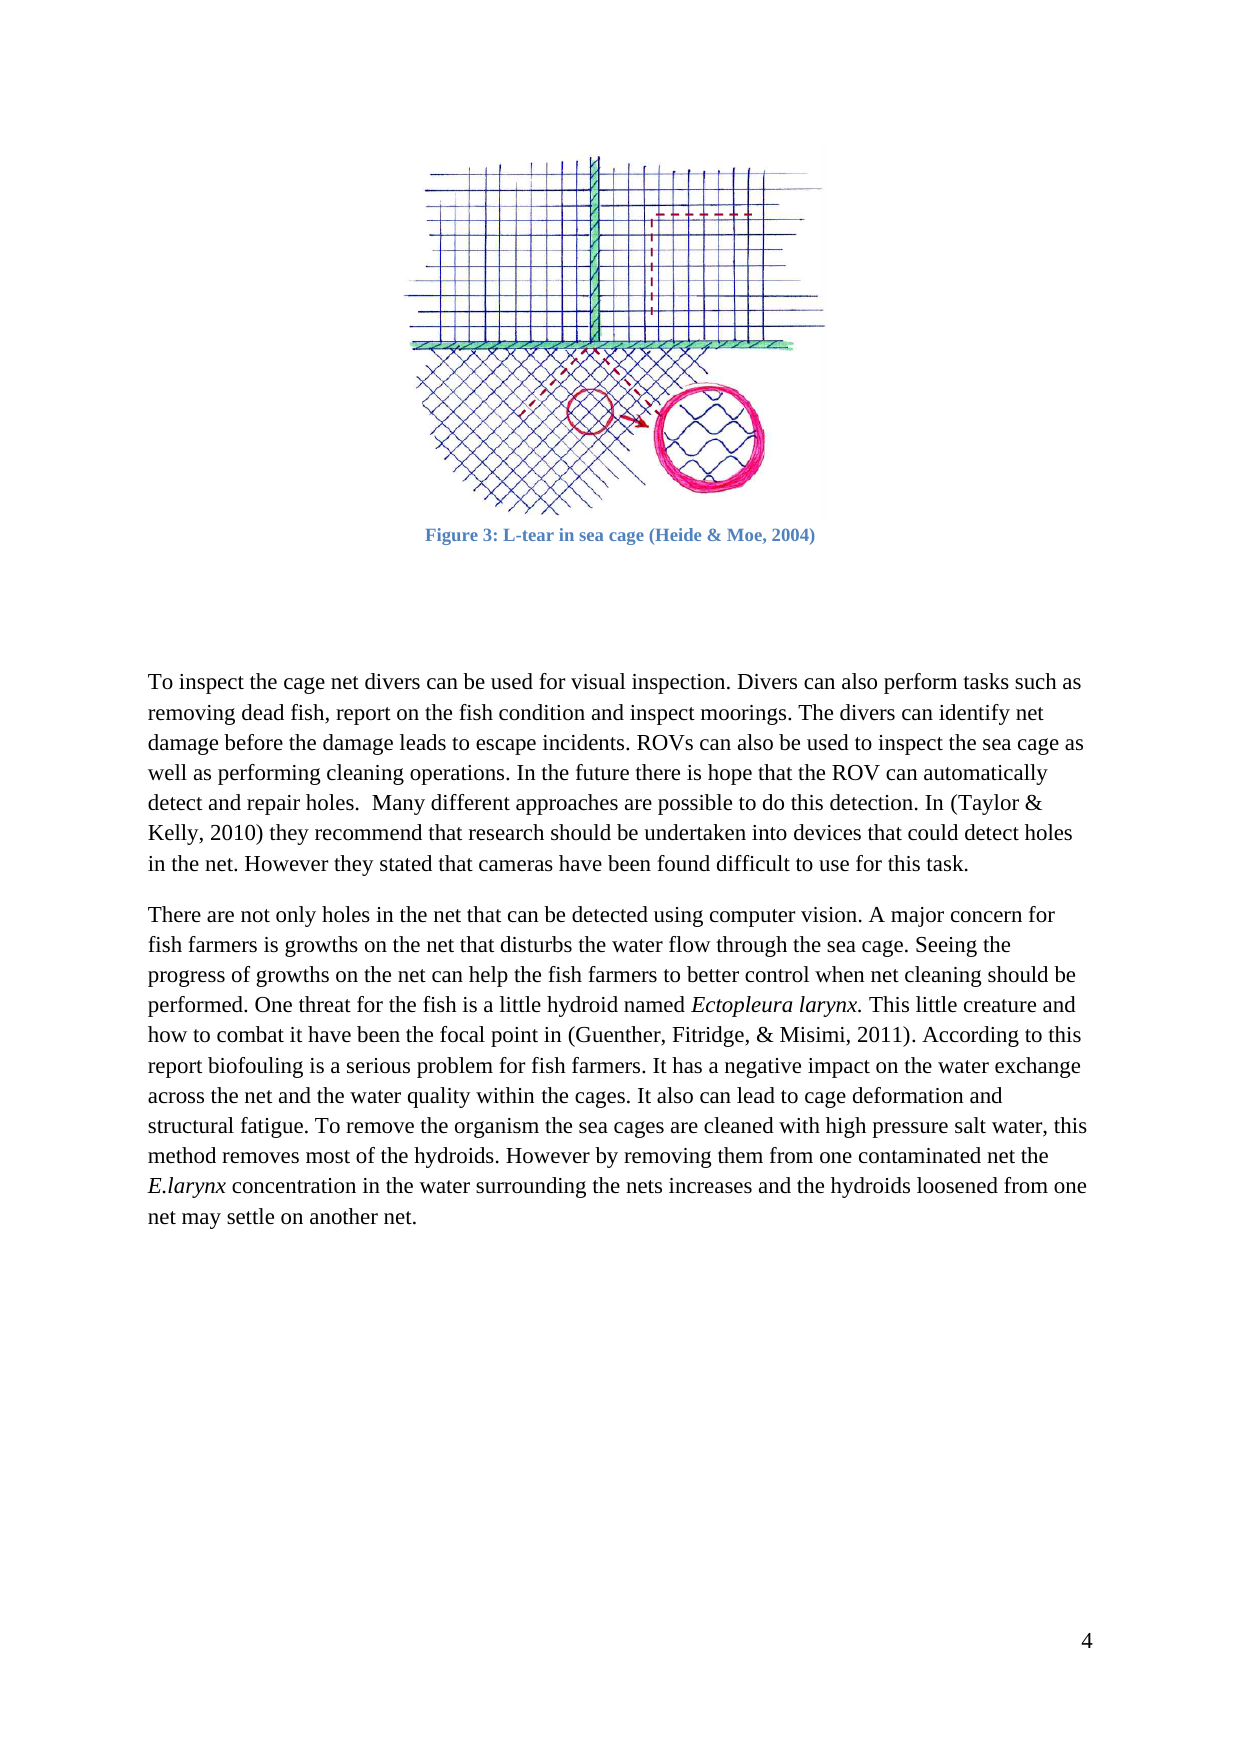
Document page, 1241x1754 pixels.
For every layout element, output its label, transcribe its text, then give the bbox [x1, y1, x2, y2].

text There are not only holes in the net that can be detected using computer vision. A major concern for fish farmers is growths on the net that disturbs the water flow through the sea cage. Seeing the progress of growths on the net can help the fish farmers to better control when net cleaning should be performed. One threat for the fish is a little hydroid named Ectopleura larynx. This little creature and how to combat it have been the focal point in . According to this report biofouling is a serious problem for fish farmers. It has a negative impact on the water exchange across the net and the water quality within the cages. It also can lead to cage deformation and structural fatigue. To remove the organism the sea cages are cleaned with high pressure salt water, this method removes most of the hydroids. However by removing them from one contaminated net the E.larynx concentration in the water surrounding the nets increases and the hydroids loosened from one net may settle on another net. [148, 901, 1093, 1229]
text Figure 3: L-tear in sea cage [148, 524, 1093, 546]
text To inspect the cage net divers can be used for visual inspection. Divers can also perform tasks such as removing dead fish, report on the fish condition and inspect moorings. The divers can identify net damage before the damage leads to escape incidents. ROVs can also be used to inspect the sea cage as well as performing cleaning operations. In the future there is hope that the ROV can automatically detect and repair holes. Many different approaches are possible to do this detection. In they recommend that research should be undertaken into devices that could detect holes in the net. However they stated that cameras have been found difficult to use for this task. [148, 668, 1093, 876]
picture [403, 147, 837, 521]
